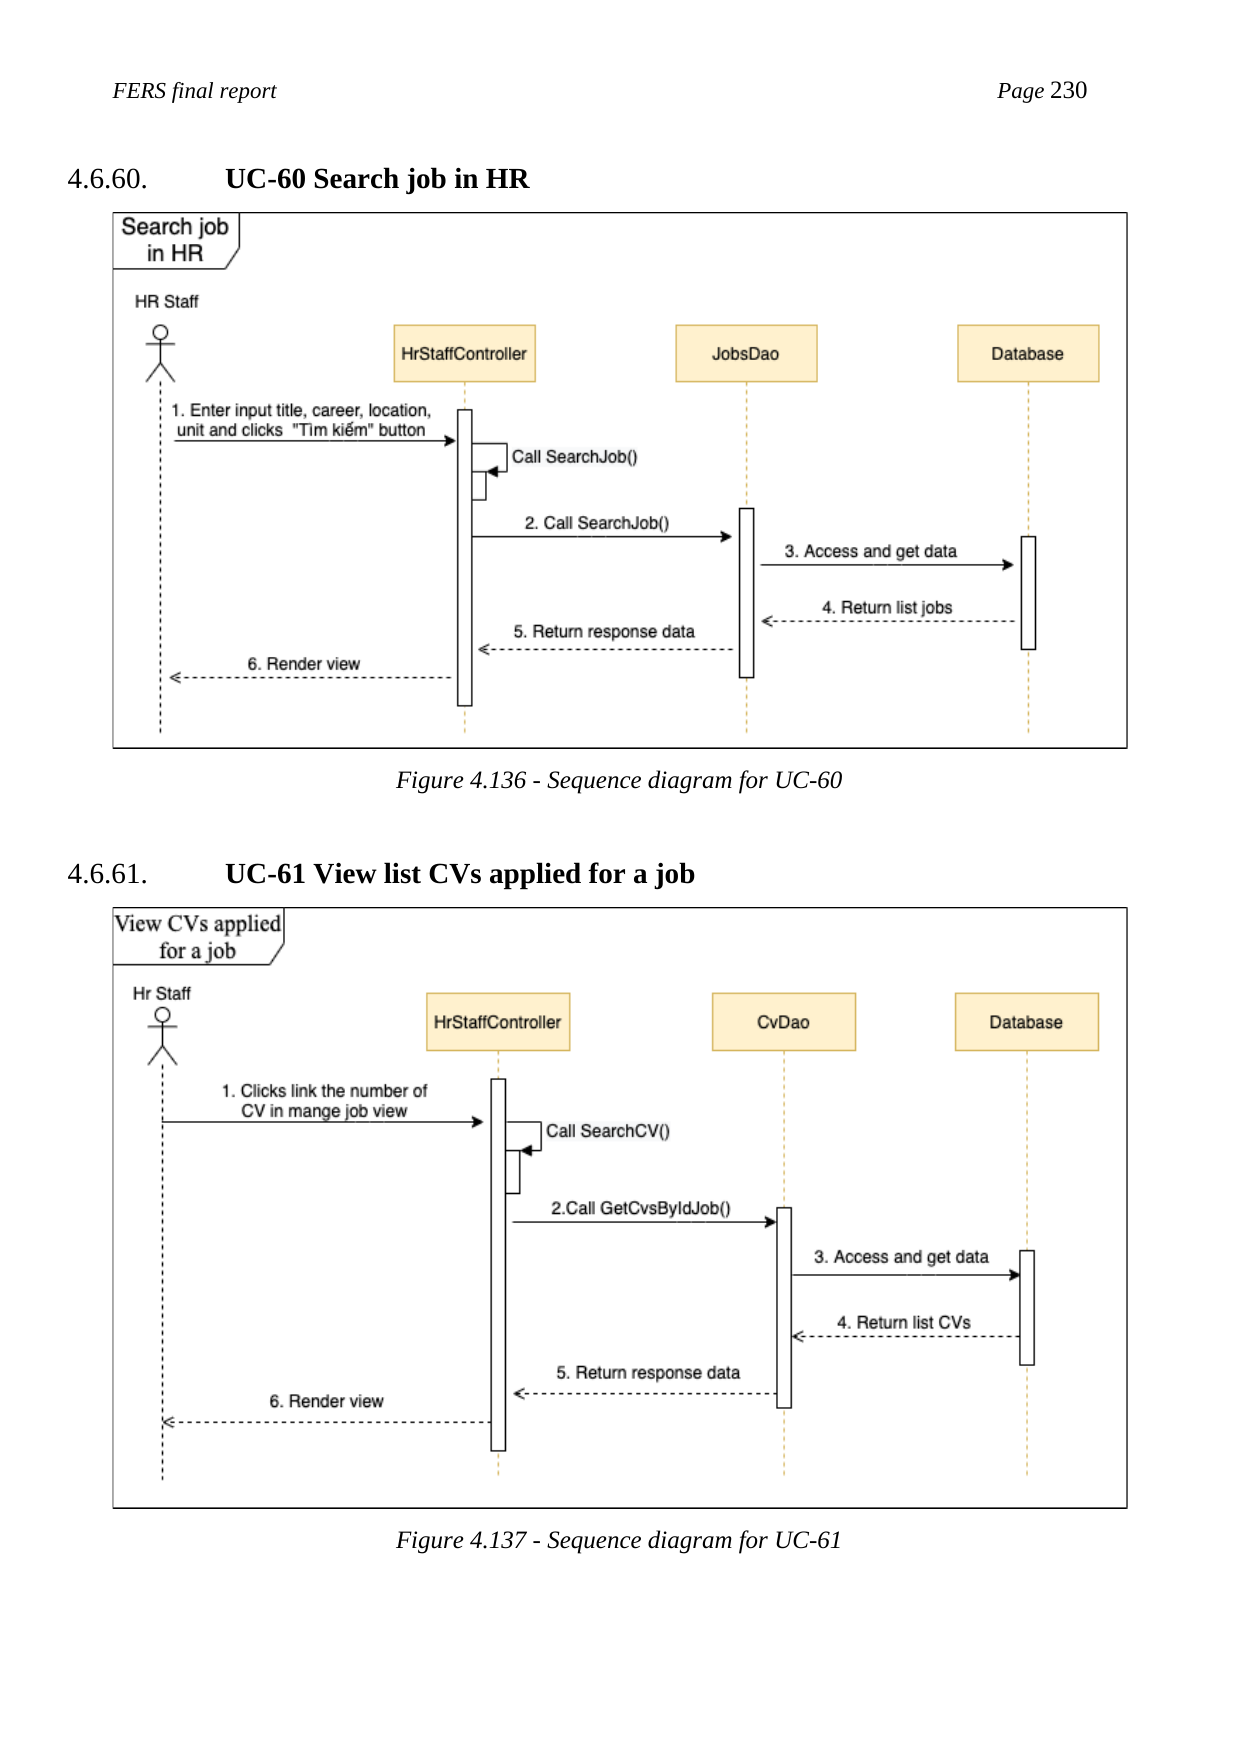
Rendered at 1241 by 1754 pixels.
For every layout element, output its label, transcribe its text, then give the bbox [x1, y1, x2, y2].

text Figure 4.137 - Sequence diagram for UC-61 [112, 1525, 1128, 1554]
subtitle UC-60 Search job in HR [67, 161, 1128, 195]
picture [112, 212, 1128, 749]
subtitle UC-61 View list CVs applied for a job [67, 856, 1128, 890]
text Figure 4.136 - Sequence diagram for UC-60 [112, 765, 1128, 794]
picture [112, 907, 1128, 1509]
